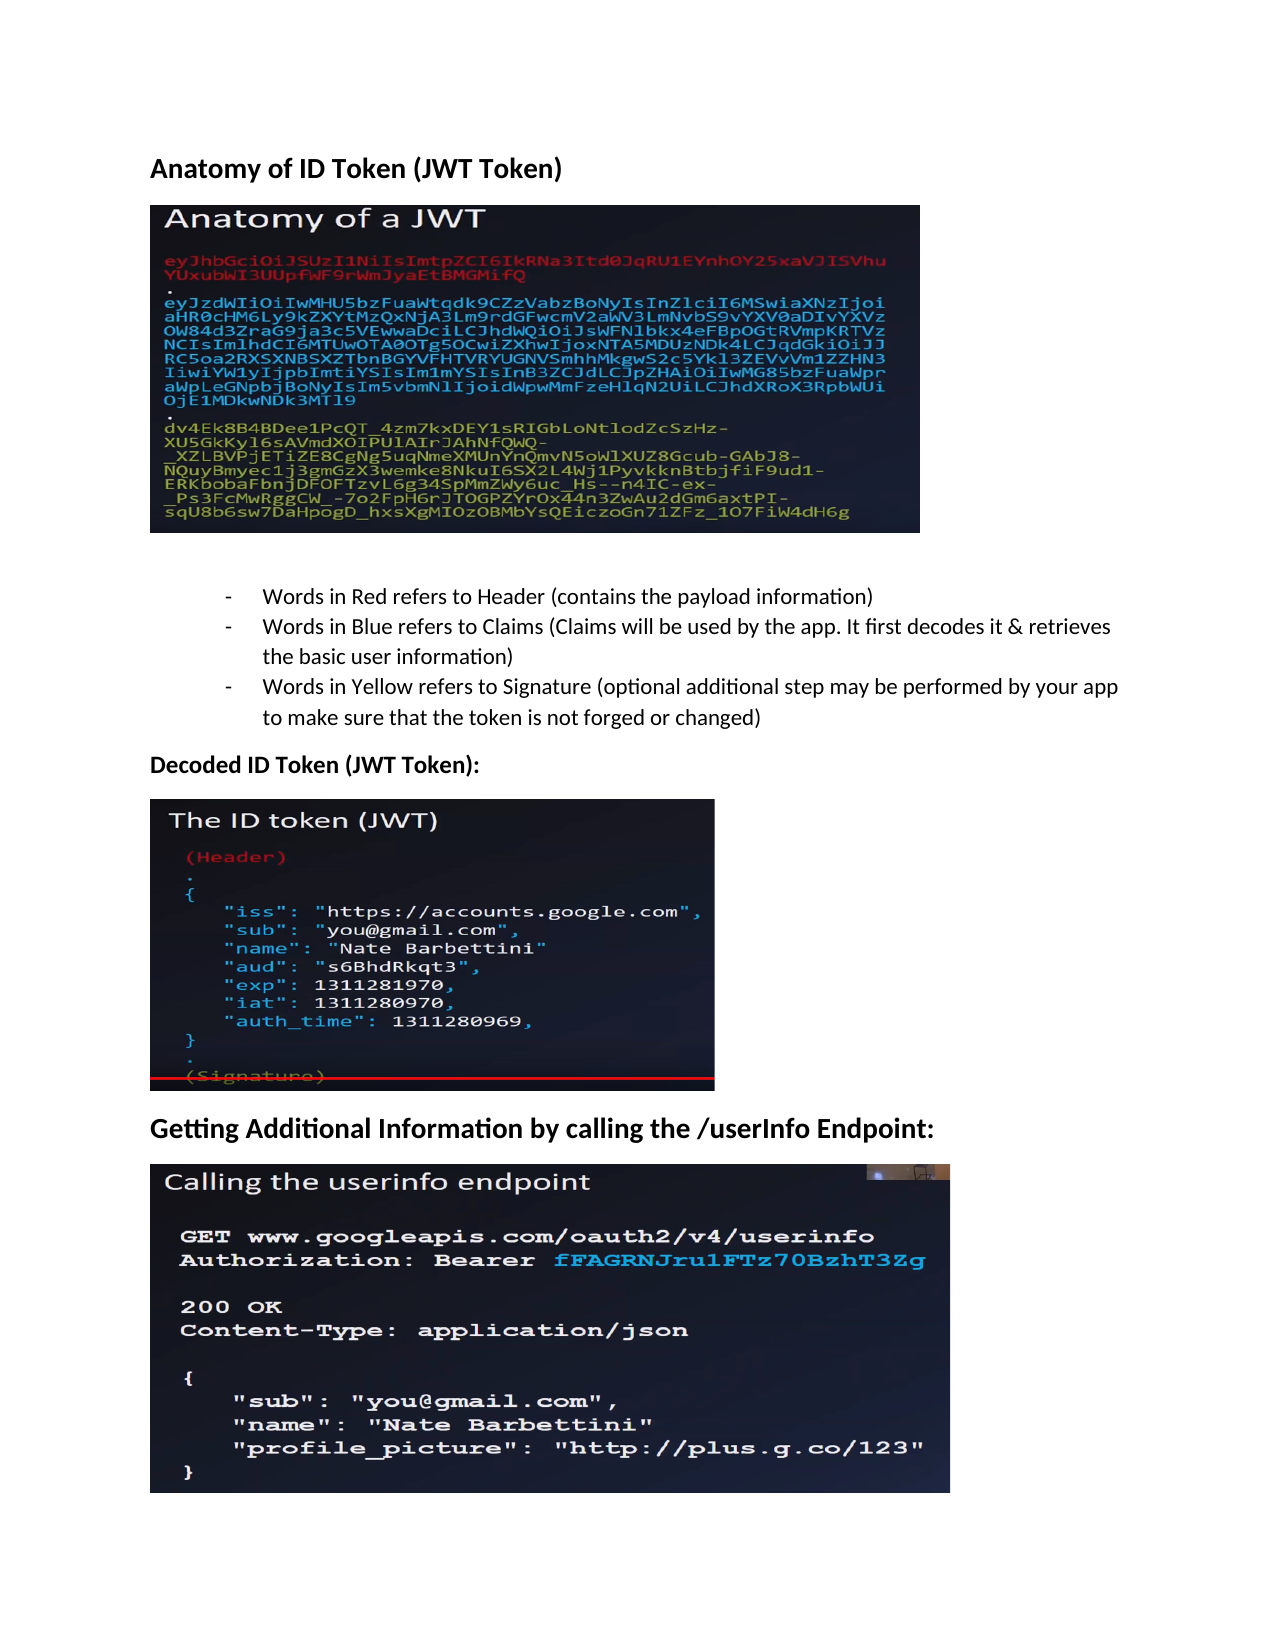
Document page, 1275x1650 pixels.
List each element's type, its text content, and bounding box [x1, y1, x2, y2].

text Anatomy of ID Token (JWT Token) [150, 150, 1125, 186]
list Words in Yellow refers to Signature (optional additional step may be performed by your app to make sure that the token is not forged or changed) [225, 672, 1125, 731]
picture [150, 1164, 951, 1493]
text Decoded ID Token (JWT Token): [150, 749, 1125, 780]
list Words in Blue refers to Claims (Claims will be used by the app. It first decodes it & retrieves the basic user information) [225, 612, 1125, 670]
text Getting Additional Information by calling the /userInfo Endpoint: [150, 1110, 1125, 1145]
list Words in Red refers to Header (contains the payload information) [225, 582, 1125, 610]
picture [150, 799, 715, 1091]
picture [150, 205, 920, 533]
